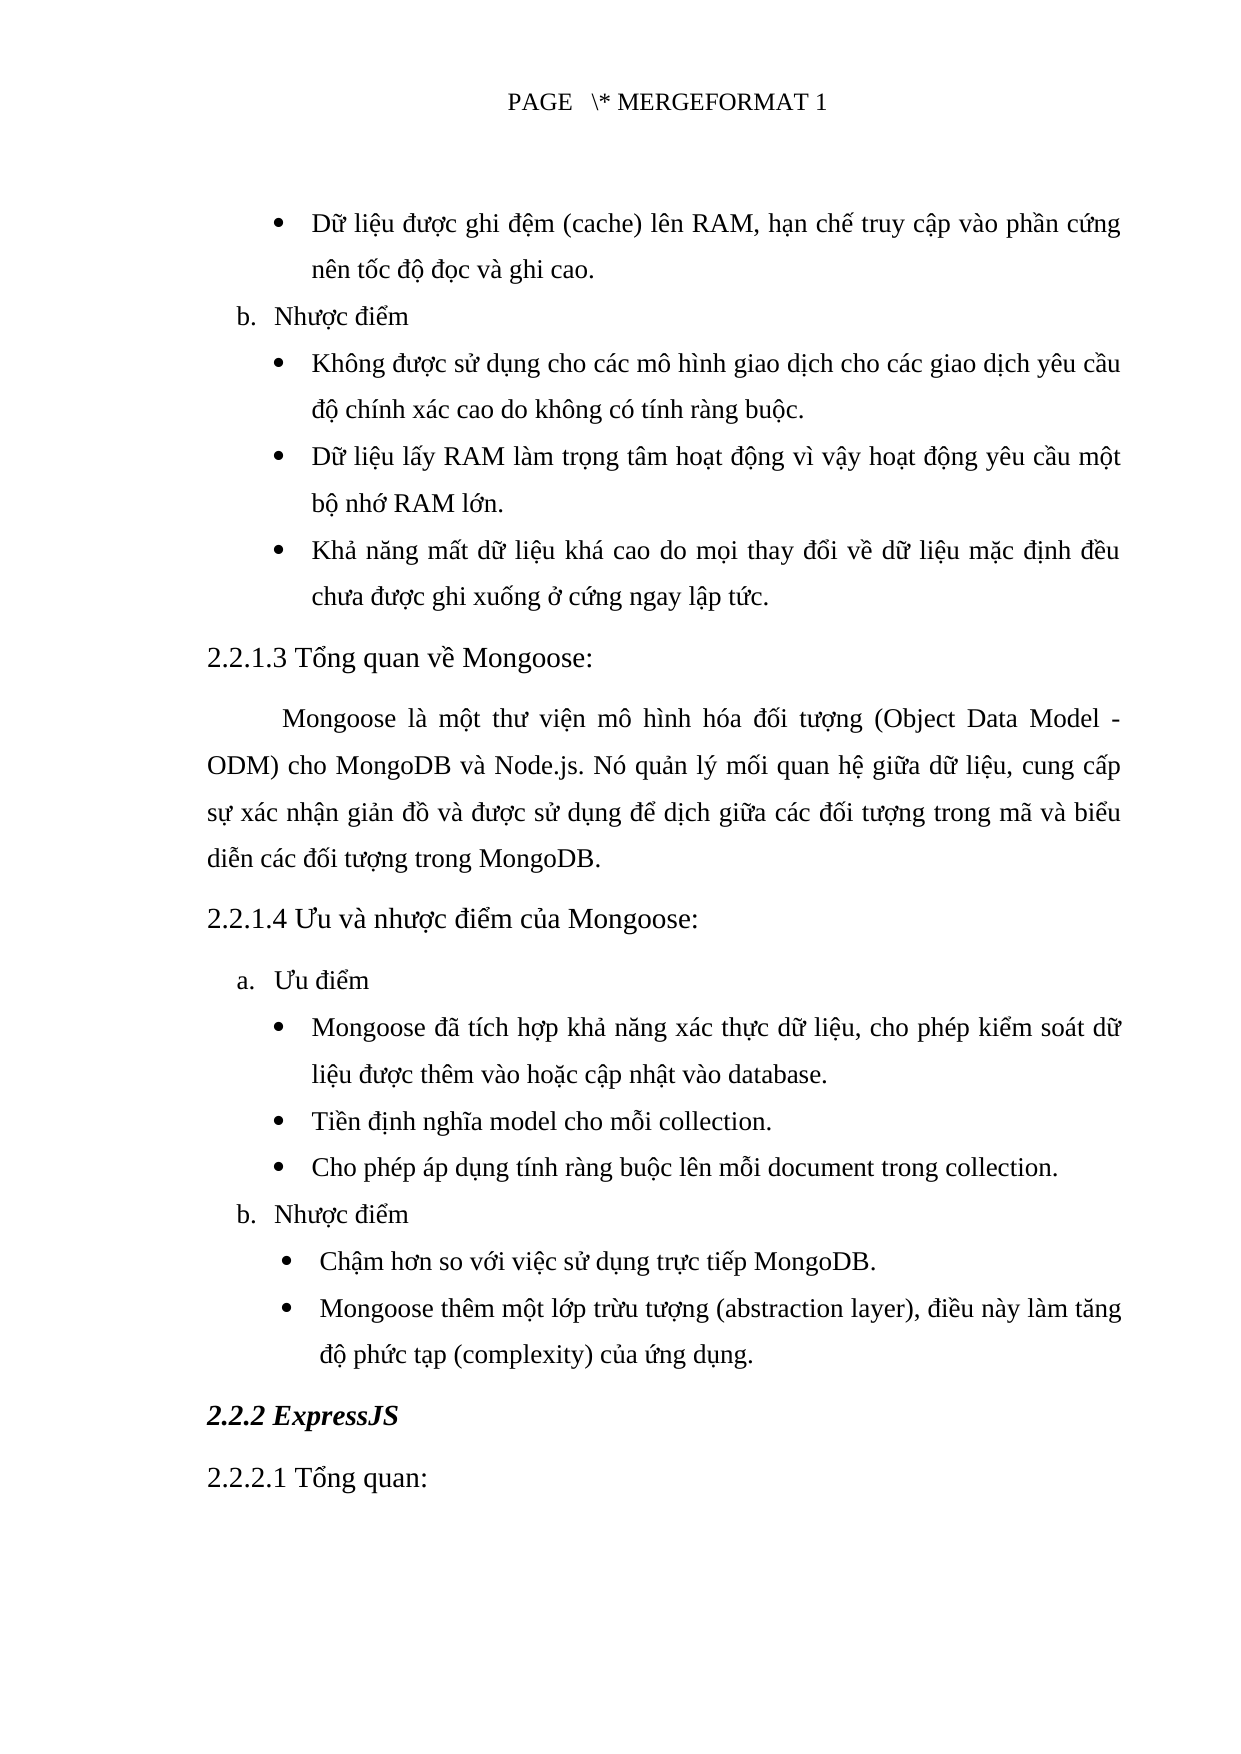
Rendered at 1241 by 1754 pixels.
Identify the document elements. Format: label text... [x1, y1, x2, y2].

list Chậm hơn so với việc sử dụng trực tiếp MongoDB. [282, 1245, 1122, 1276]
list Ưu điểm [236, 964, 1122, 996]
list Tiền định nghĩa model cho mỗi collection. [274, 1104, 1122, 1136]
list Mongoose thêm một lớp trừu tượng (abstraction layer), điều này làm tăng độ phức tạp (complexity) của ứng dụng. [282, 1292, 1122, 1370]
list Dữ liệu được ghi đệm (cache) lên RAM, hạn chế truy cập vào phần cứng nên tốc độ đọc và ghi cao. [274, 207, 1122, 285]
subtitle Tổng quan về Mongoose: [207, 640, 1122, 673]
subtitle Ưu và nhược điểm của Mongoose: [207, 902, 1122, 935]
list Mongoose đã tích hợp khả năng xác thực dữ liệu, cho phép kiểm soát dữ liệu được thêm vào hoặc cập nhật vào database. [274, 1011, 1122, 1089]
list Nhược điểm [236, 1198, 1122, 1229]
list Khả năng mất dữ liệu khá cao do mọi thay đổi về dữ liệu mặc định đều chưa được ghi xuống ở cứng ngay lập tức. [274, 534, 1122, 612]
list Dữ liệu lấy RAM làm trọng tâm hoạt động vì vậy hoạt động yêu cầu một bộ nhớ RAM lớn. [274, 440, 1122, 518]
list Cho phép áp dụng tính ràng buộc lên mỗi document trong collection. [274, 1151, 1122, 1183]
subtitle ExpressJS [207, 1398, 1122, 1431]
subtitle Tổng quan: [207, 1461, 1122, 1494]
text Mongoose là một thư viện mô hình hóa đối tượng (Object Data Model - ODM) cho MongoDB và Node.js. Nó quản lý mối quan hệ giữa dữ liệu, cung cấp sự xác nhận giản đồ và được sử dụng để dịch giữa các đối tượng trong mã và biểu diễn các đối tượng trong MongoDB. [207, 702, 1122, 874]
list Nhược điểm [236, 300, 1122, 331]
list Không được sử dụng cho các mô hình giao dịch cho các giao dịch yêu cầu độ chính xác cao do không có tính ràng buộc. [274, 347, 1122, 425]
